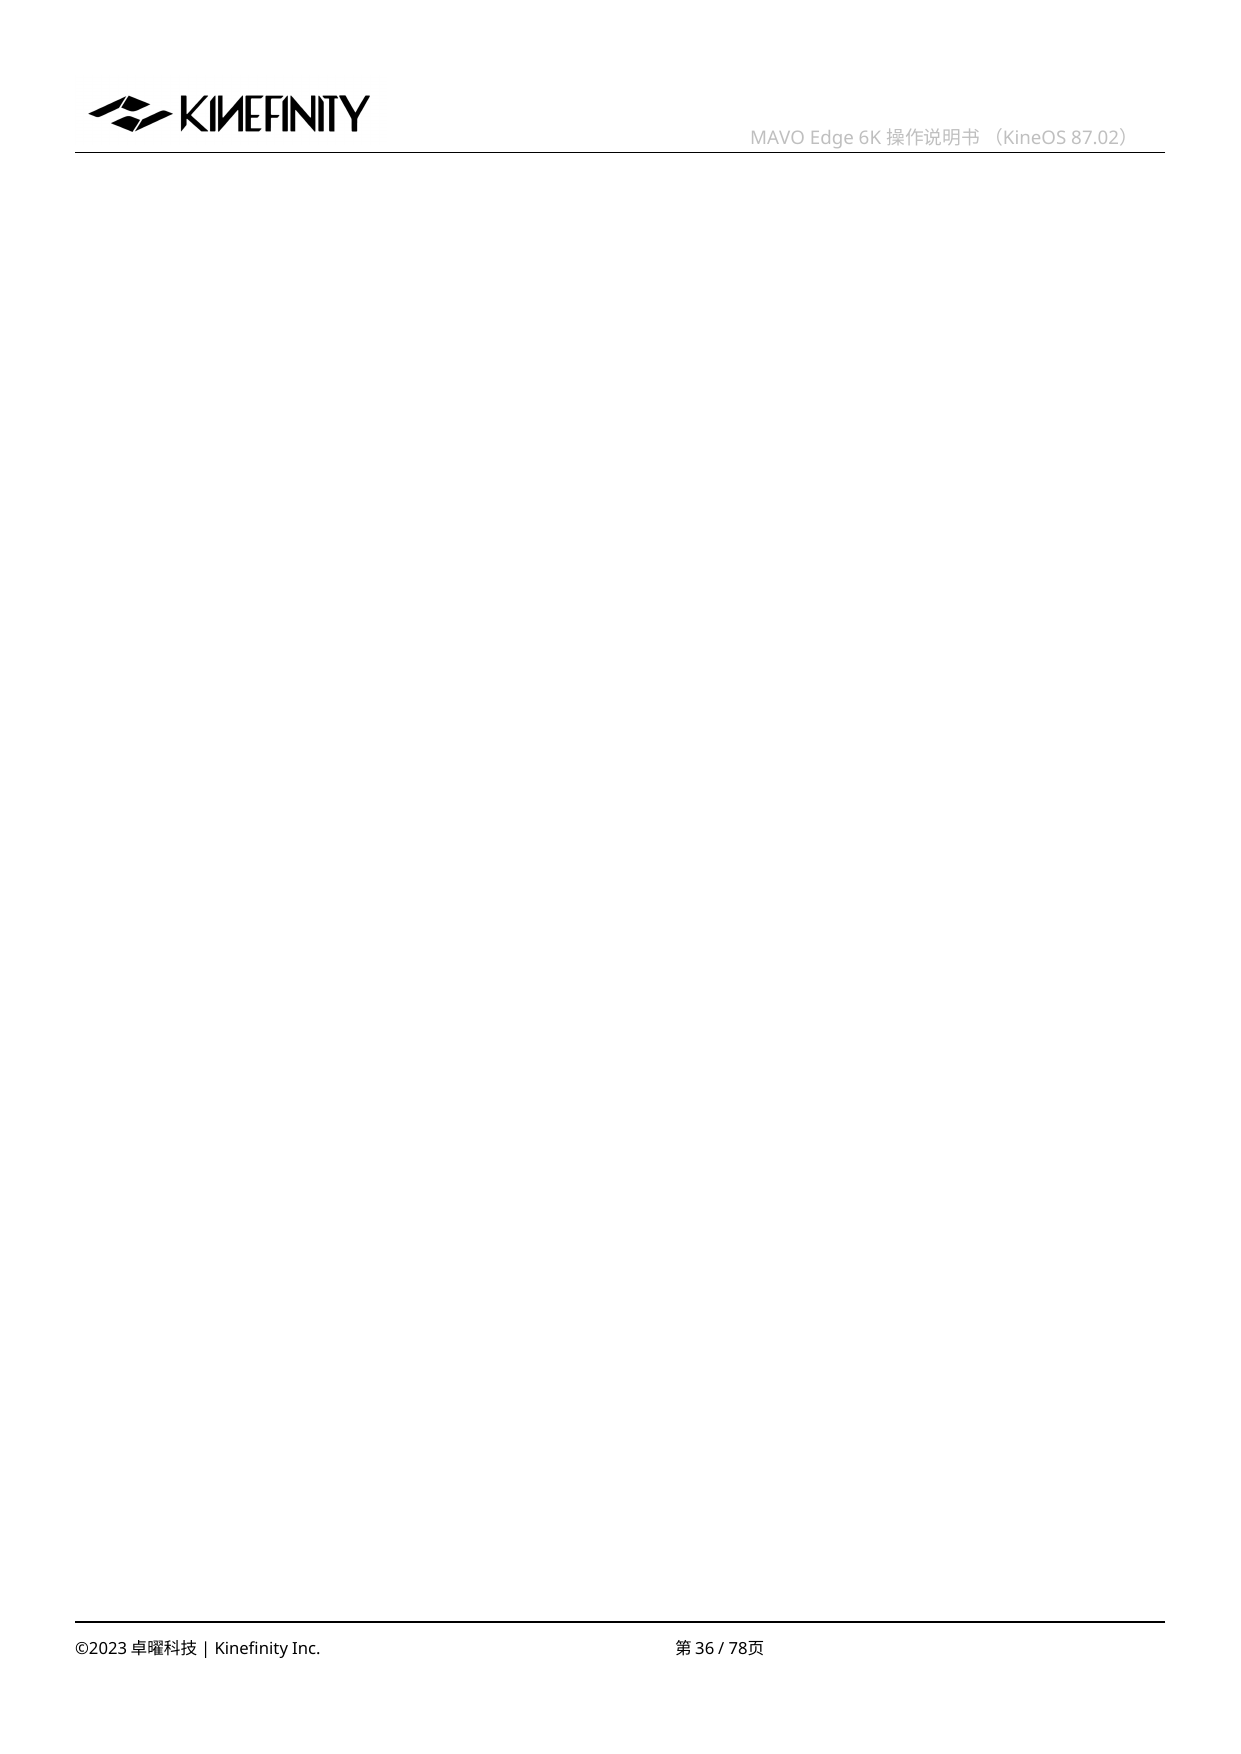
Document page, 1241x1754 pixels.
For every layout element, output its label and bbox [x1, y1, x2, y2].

picture [75, 75, 388, 145]
